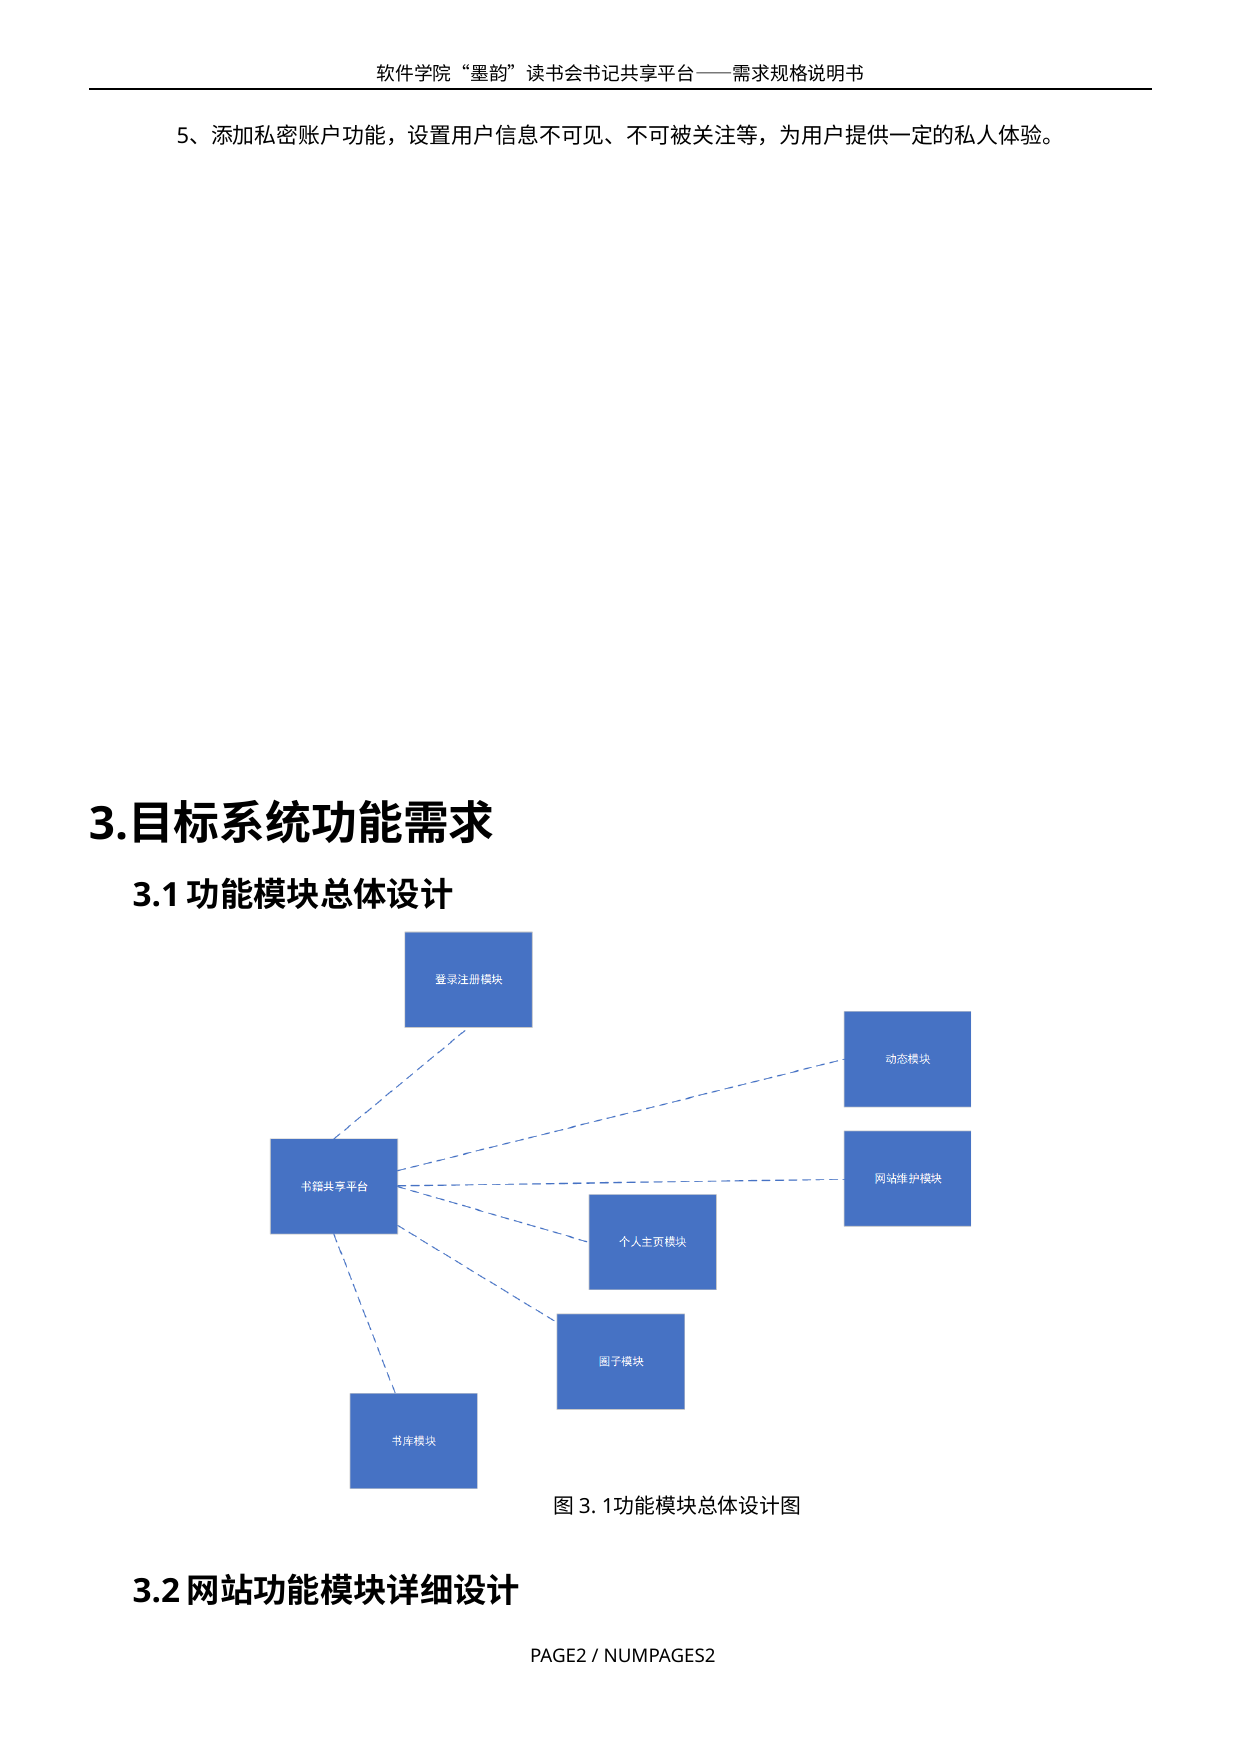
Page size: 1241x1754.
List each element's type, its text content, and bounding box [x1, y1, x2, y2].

subtitle 3.1功能模块总体设计 [132, 868, 1152, 916]
text 5、添加私密账户功能，设置用户信息不可见、不可被关注等，为用户提供一定的私人体验。 [132, 118, 1152, 150]
list 图3. 1功能模块总体设计图 [203, 1489, 1152, 1519]
picture [269, 931, 972, 1489]
subtitle 3.目标系统功能需求 [89, 786, 1152, 853]
subtitle 3.2网站功能模块详细设计 [132, 1564, 1152, 1612]
